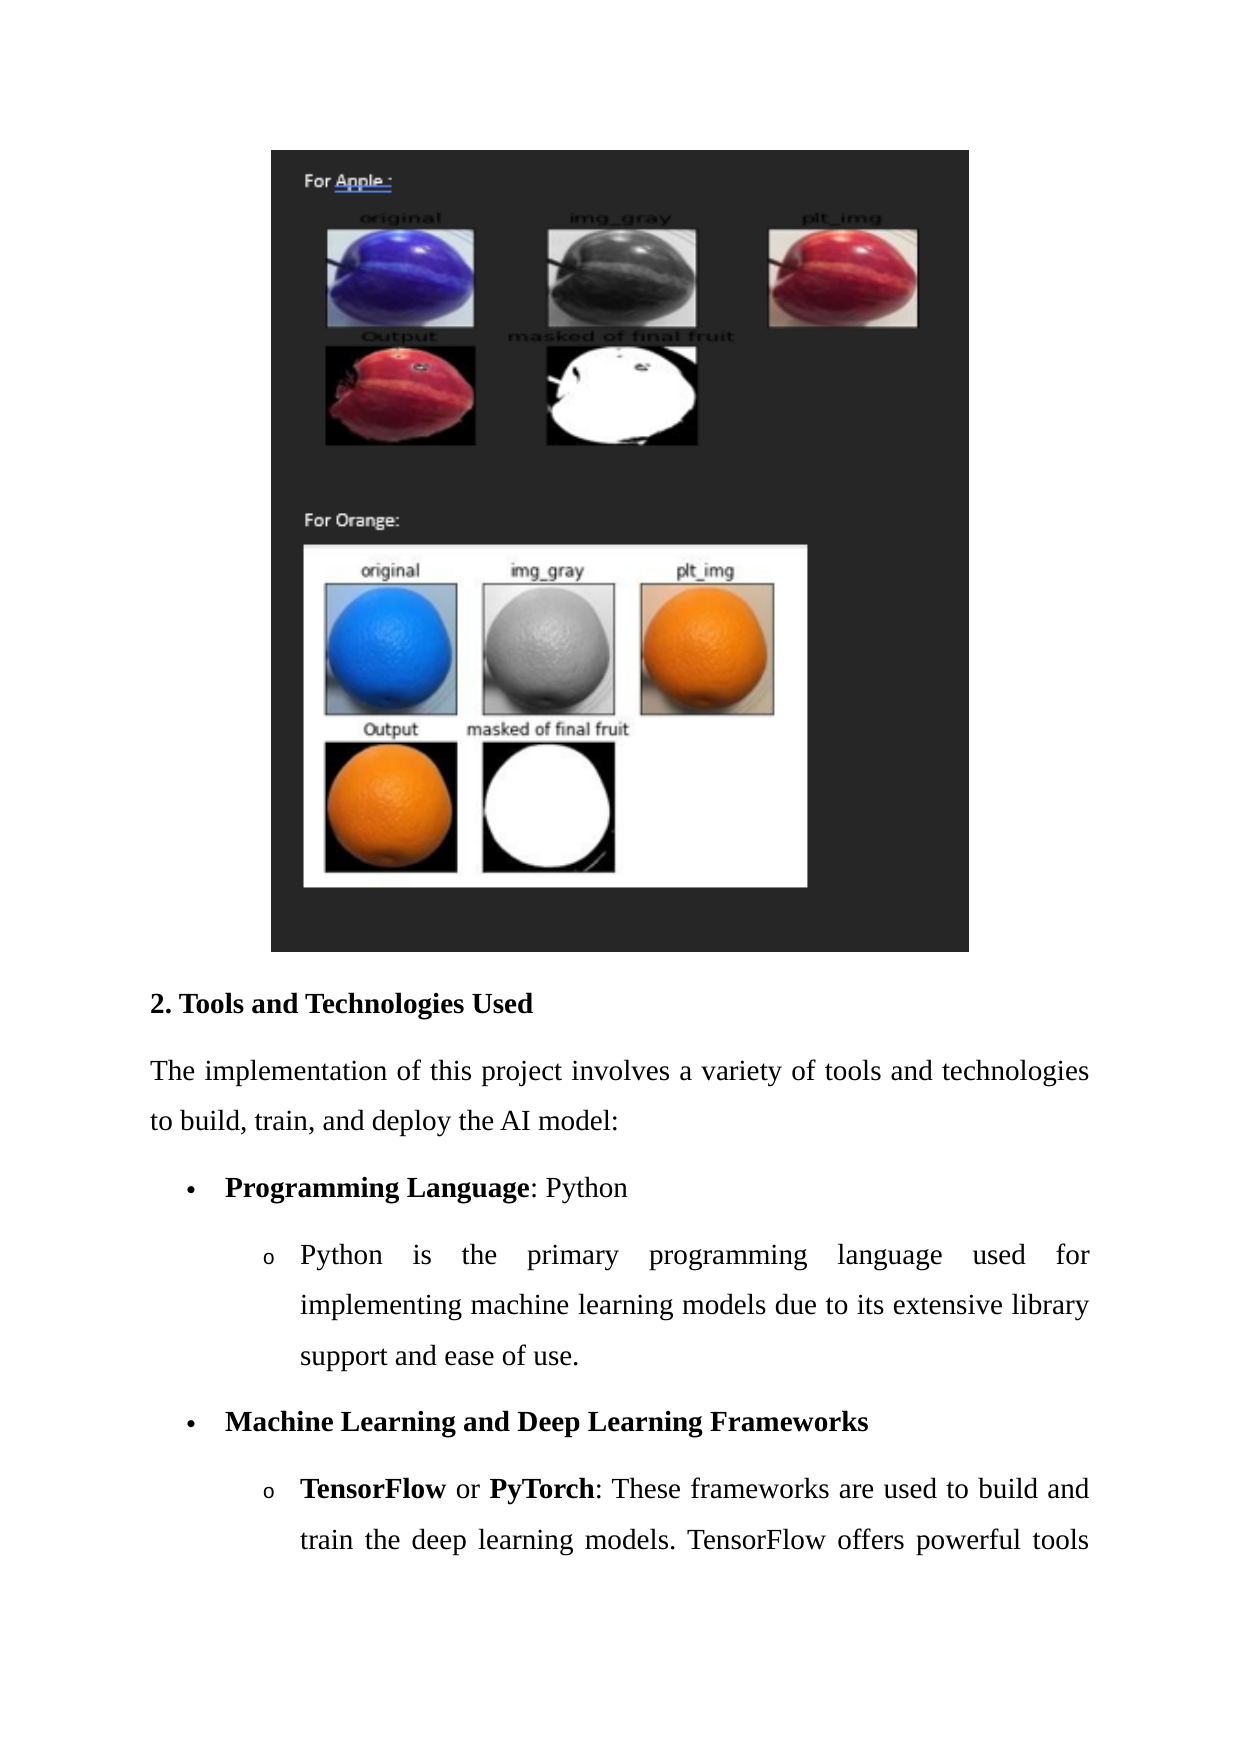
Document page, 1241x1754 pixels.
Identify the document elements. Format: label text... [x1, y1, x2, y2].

list Machine Learning and Deep Learning Frameworks [187, 1404, 1090, 1438]
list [262, 1472, 1090, 1555]
text 2. Tools and Technologies Used [150, 986, 1090, 1019]
picture [271, 150, 969, 952]
list Python is the primary programming language used for implementing machine learning models due to its extensive library support and ease of use. [262, 1237, 1090, 1371]
list Programming Language: Python [187, 1170, 1090, 1203]
text The implementation of this project involves a variety of tools and technologies to build, train, and deploy the AI model: [150, 1053, 1090, 1137]
